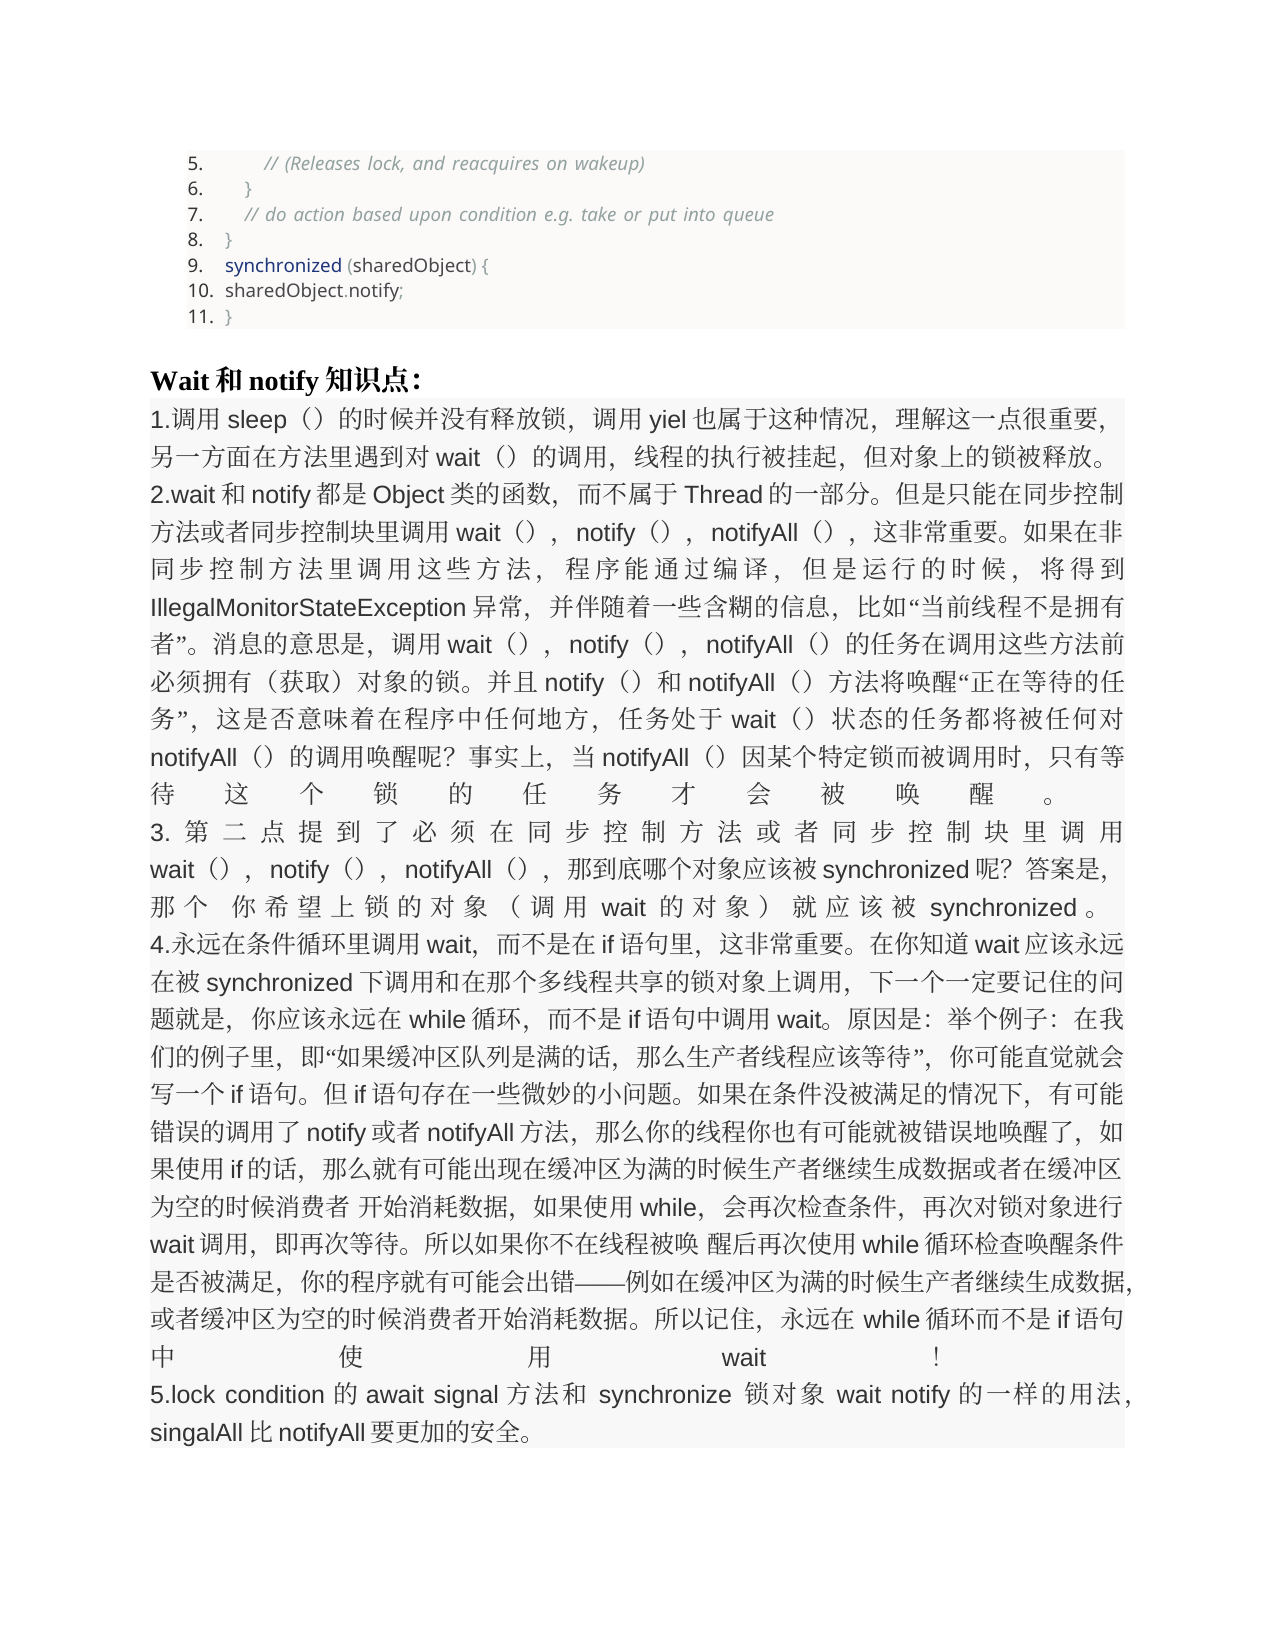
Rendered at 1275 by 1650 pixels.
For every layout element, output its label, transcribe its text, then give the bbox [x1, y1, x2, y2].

text 1.调用sleep（）的时候并没有释放锁，调用yiel也属于这种情况，理解这一点很重要，另一方面在方法里遇到对wait（）的调用，线程的执行被挂起，但对象上的锁被释放。 2.wait和notify都是Object类的函数，而不属于Thread的一部分。但是只能在同步控制方法或者同步控制块里调用wait（），notify（），notifyAll（），这非常重要。如果在非同步控制方法里调用这些方法，程序能通过编译，但是运行的时候，将得到IllegalMonitorStateException异常，并伴随着一些含糊的信息，比如“当前线程不是拥有者”。消息的意思是，调用wait（），notify（），notifyAll（）的任务在调用这些方法前必须拥有（获取）对象的锁。并且notify（）和notifyAll（）方法将唤醒“正在等待的任务”，这是否意味着在程序中任何地方，任务处于wait（）状态的任务都将被任何对notifyAll（）的调用唤醒呢？事实上，当notifyAll（）因某个特定锁而被调用时，只有等待这个锁的任务才会被唤醒。 3.第二点提到了必须在同步控制方法或者同步控制块里调用wait（），notify（），notifyAll（），那到底哪个对象应该被synchronized呢？答案是，那个 你希望上锁的对象（调用wait的对象）就应该被synchronized。 4.永远在条件循环里调用wait，而不是在if语句里，这非常重要。在你知道wait应该永远在被synchronized下调用和在那个多线程共享的锁对象上调用，下一个一定要记住的问题就是，你应该永远在 while循环，而不是if语句中调用wait。原因是：举个例子：在我们的例子里，即“如果缓冲区队列是满的话，那么生产者线程应该等待”，你可能直觉就会写一个if语句。但if语句存在一些微妙的小问题。如果在条件没被满足的情况下，有可能错误的调用了notify或者notifyAll方法，那么你的线程你也有可能就被错误地唤醒了，如果使用if的话，那么就有可能出现在缓冲区为满的时候生产者继续生成数据或者在缓冲区为空的时候消费者 开始消耗数据，如果使用while，会再次检查条件，再次对锁对象进行wait调用，即再次等待。所以如果你不在线程被唤 醒后再次使用while循环检查唤醒条件是否被满足，你的程序就有可能会出错——例如在缓冲区为满的时候生产者继续生成数据，或者缓冲区为空的时候消费者开始消耗数据。所以记住，永远在while循环而不是if语句中使用wait！ 5.lock condition的await signal方法和 synchronize 锁对象 wait notify的一样的用法，singalAll比notifyAll要更加的安全。 [150, 398, 1125, 1448]
list // do action based upon condition e.g. take or put into queue [187, 201, 1125, 227]
list } [187, 303, 1125, 329]
list } [187, 227, 1125, 252]
list sharedObject.notify; [187, 278, 1125, 303]
text Wait和notify知识点： [150, 358, 1125, 398]
list synchronized (sharedObject) { [187, 252, 1125, 278]
list // (Releases lock, and reacquires on wakeup) [187, 150, 1125, 176]
list } [187, 176, 1125, 201]
